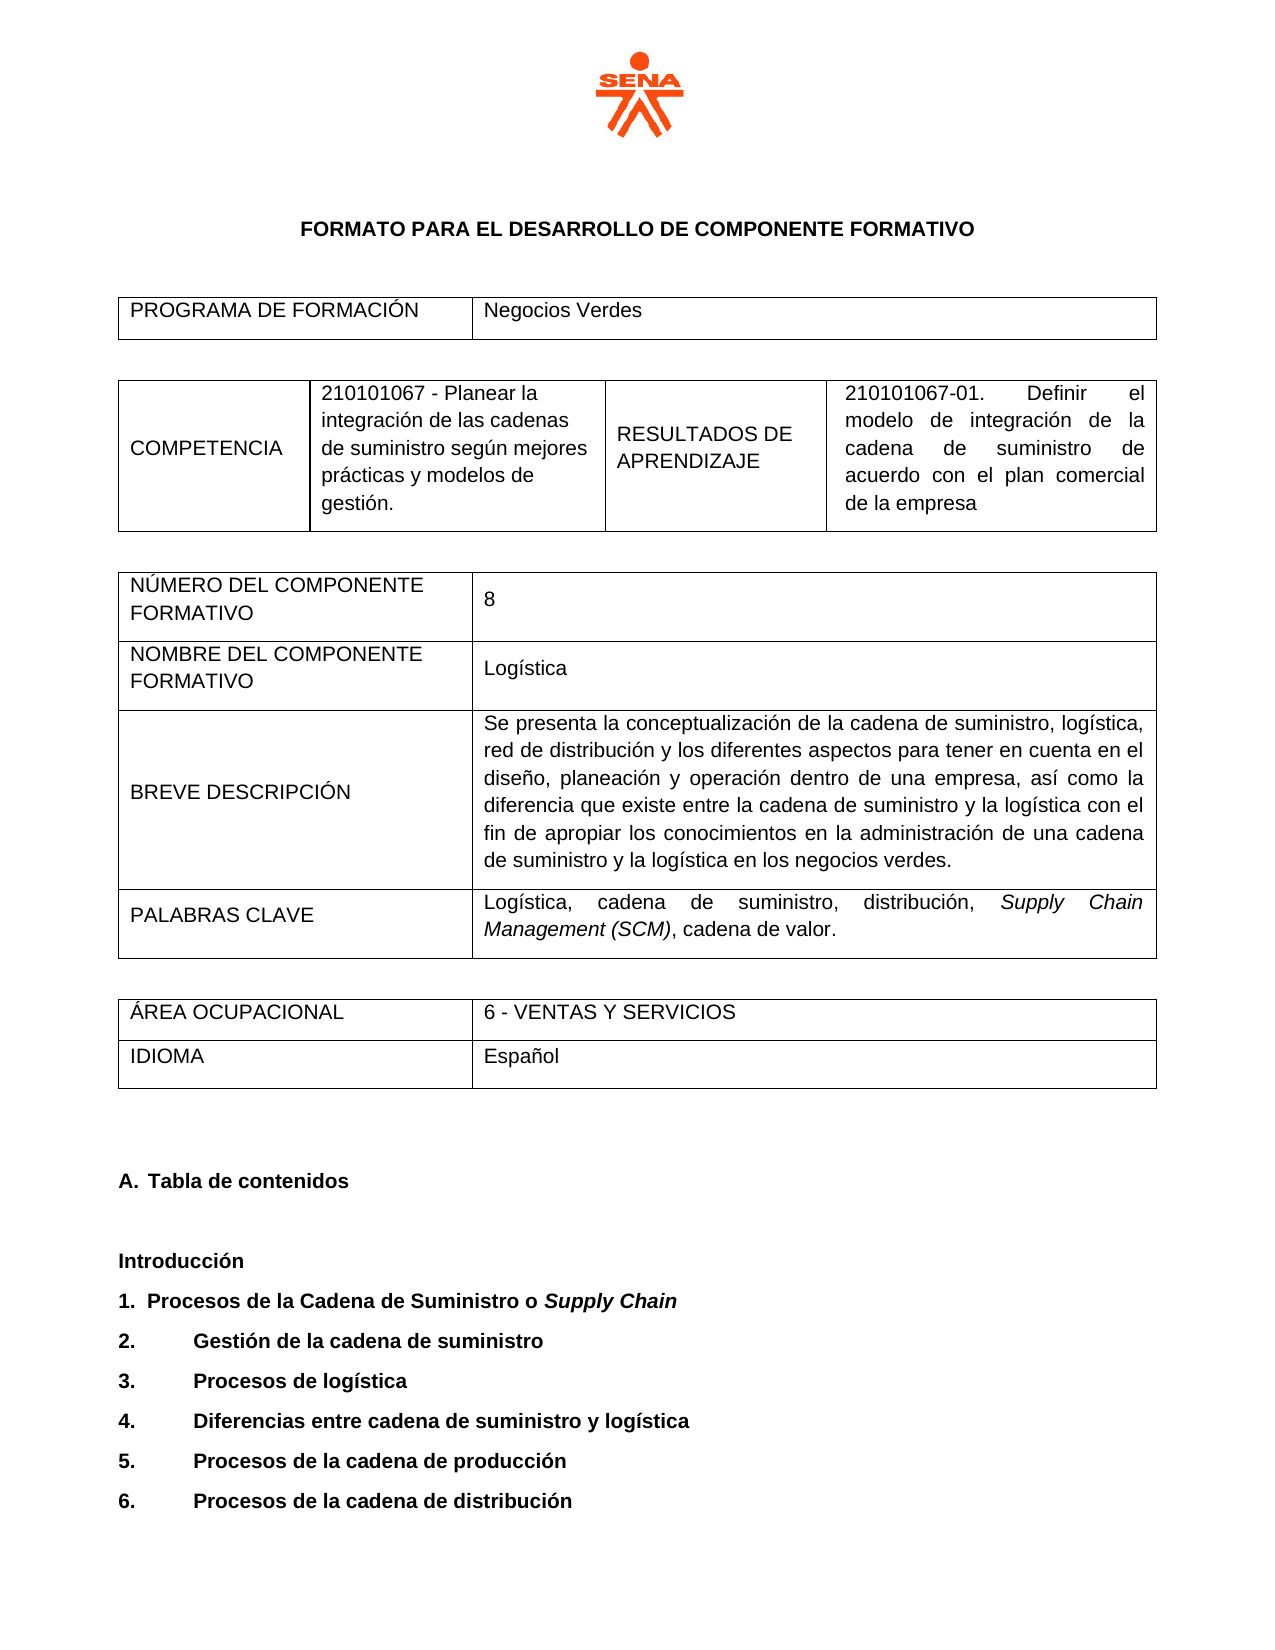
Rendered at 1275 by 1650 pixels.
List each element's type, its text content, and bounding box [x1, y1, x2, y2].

list Tabla de contenidos [118, 1169, 1157, 1193]
text 3. Procesos de logística [118, 1369, 1157, 1393]
table_header 210101067-01. Definir el modelo de integración de la cadena de suministro de acuerdo con el plan comercial de la empresa [827, 381, 1156, 531]
table_header NÚMERO DEL COMPONENTE FORMATIVO [119, 573, 472, 641]
table_header 6 - VENTAS Y SERVICIOS [473, 1000, 1156, 1040]
text Introducción [118, 1249, 1157, 1273]
table_cell Logística, cadena de suministro, distribución, Supply Chain Management (SCM), cadena de valor. [473, 890, 1156, 957]
text 4. Diferencias entre cadena de suministro y logística [118, 1409, 1157, 1433]
table_header 8 [473, 573, 1156, 641]
table_header ÁREA OCUPACIONAL [119, 1000, 472, 1040]
picture [585, 48, 690, 142]
text 1. Procesos de la Cadena de Suministro o Supply Chain [118, 1289, 1157, 1313]
table_cell BREVE DESCRIPCIÓN [119, 711, 472, 888]
text FORMATO PARA EL DESARROLLO DE COMPONENTE FORMATIVO [118, 217, 1157, 241]
table_header Negocios Verdes [473, 298, 1156, 338]
table_header RESULTADOS DE APRENDIZAJE [606, 381, 826, 531]
table_header COMPETENCIA [119, 381, 309, 531]
table_cell PALABRAS CLAVE [119, 890, 472, 957]
table_header PROGRAMA DE FORMACIÓN [119, 298, 472, 338]
text 6. Procesos de la cadena de distribución [118, 1489, 1157, 1513]
table_cell Se presenta la conceptualización de la cadena de suministro, logística, red de distribución y los diferentes aspectos para tener en cuenta en el diseño, planeación y operación dentro de una empresa, así como la diferencia que existe entre la cadena de suministro y la logística con el fin de apropiar los conocimientos en la administración de una cadena de suministro y la logística en los negocios verdes. [473, 711, 1156, 888]
table_cell IDIOMA [119, 1041, 472, 1088]
text 2. Gestión de la cadena de suministro [118, 1329, 1157, 1353]
table_cell Español [473, 1041, 1156, 1088]
text 5. Procesos de la cadena de producción [118, 1449, 1157, 1473]
table_header 210101067 - Planear la integración de las cadenas de suministro según mejores prácticas y modelos de gestión. [311, 381, 605, 531]
table_cell Logística [473, 642, 1156, 710]
table_cell NOMBRE DEL COMPONENTE FORMATIVO [119, 642, 472, 710]
